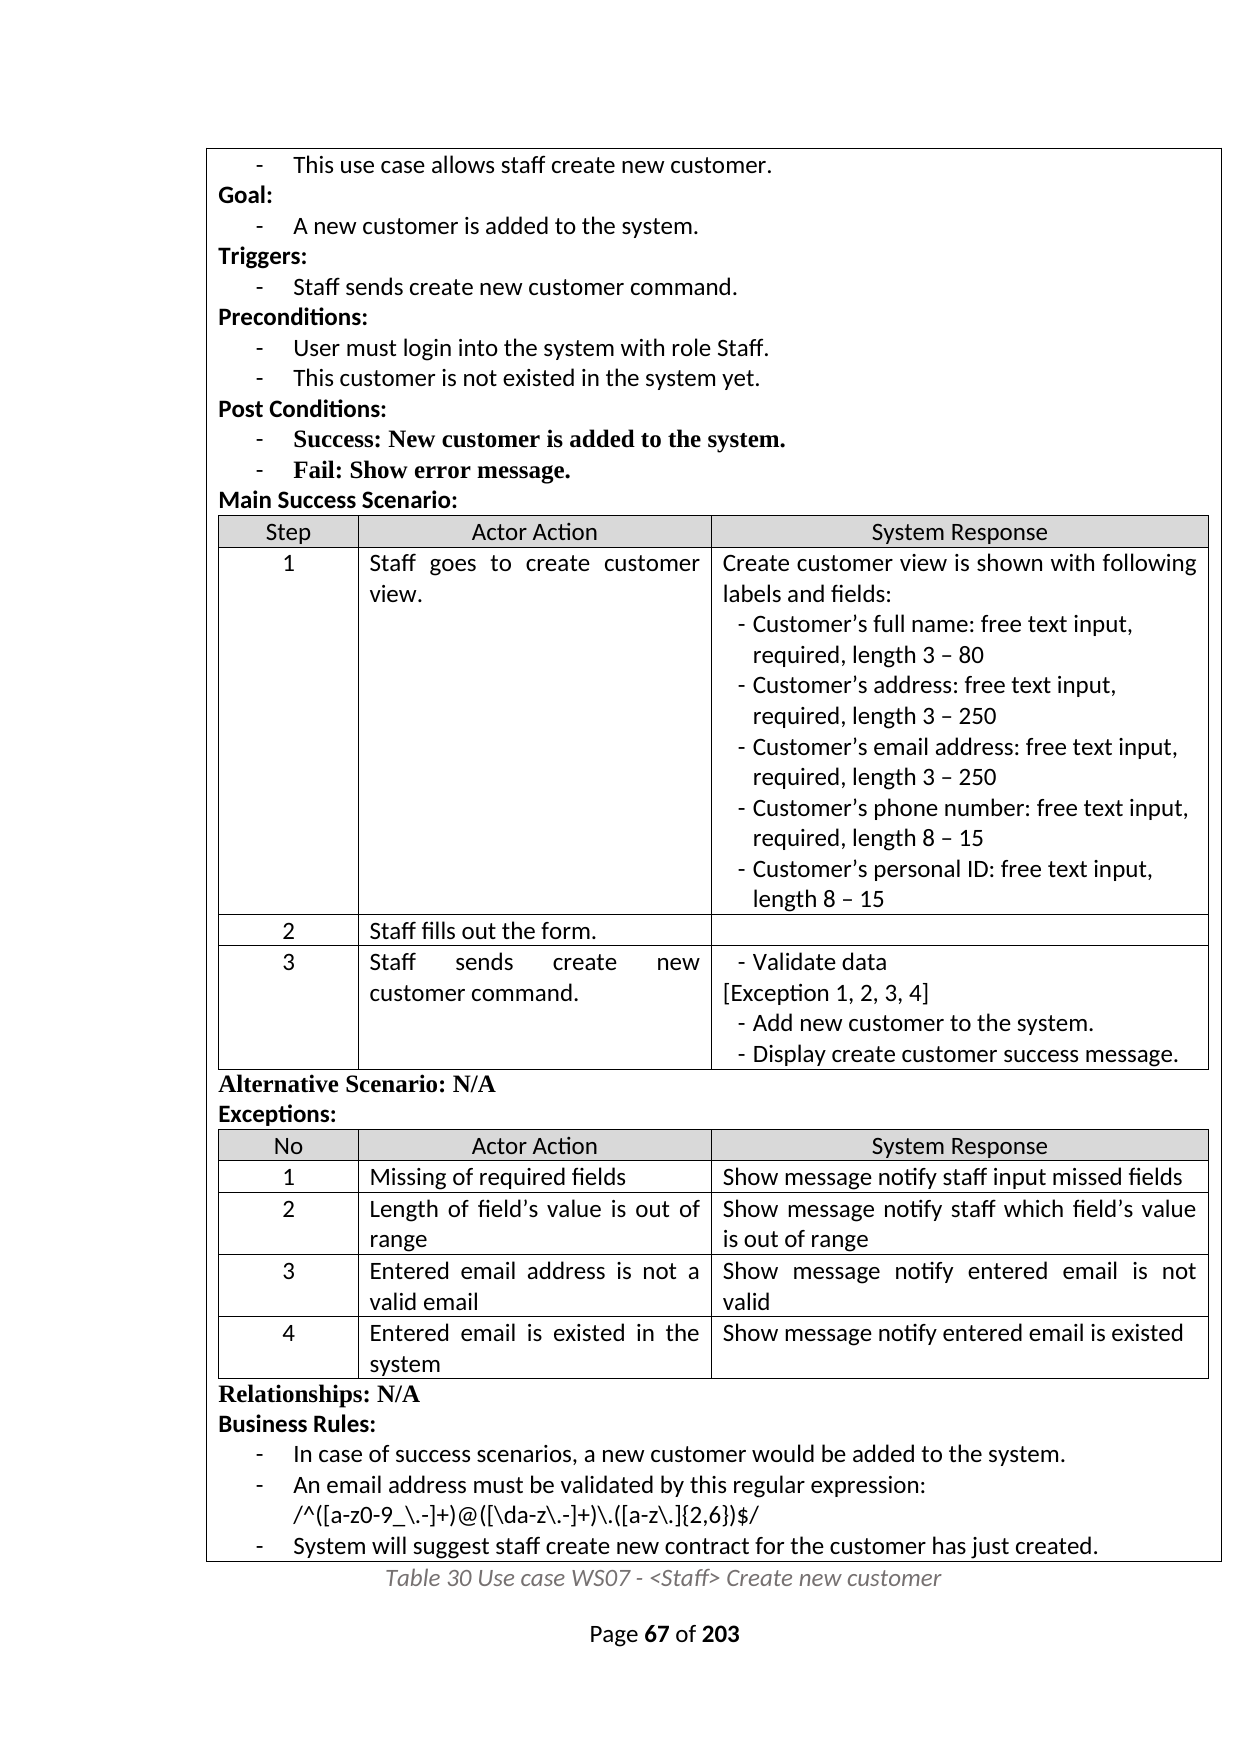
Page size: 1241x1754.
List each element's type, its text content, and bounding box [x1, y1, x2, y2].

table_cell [207, 149, 1221, 1561]
